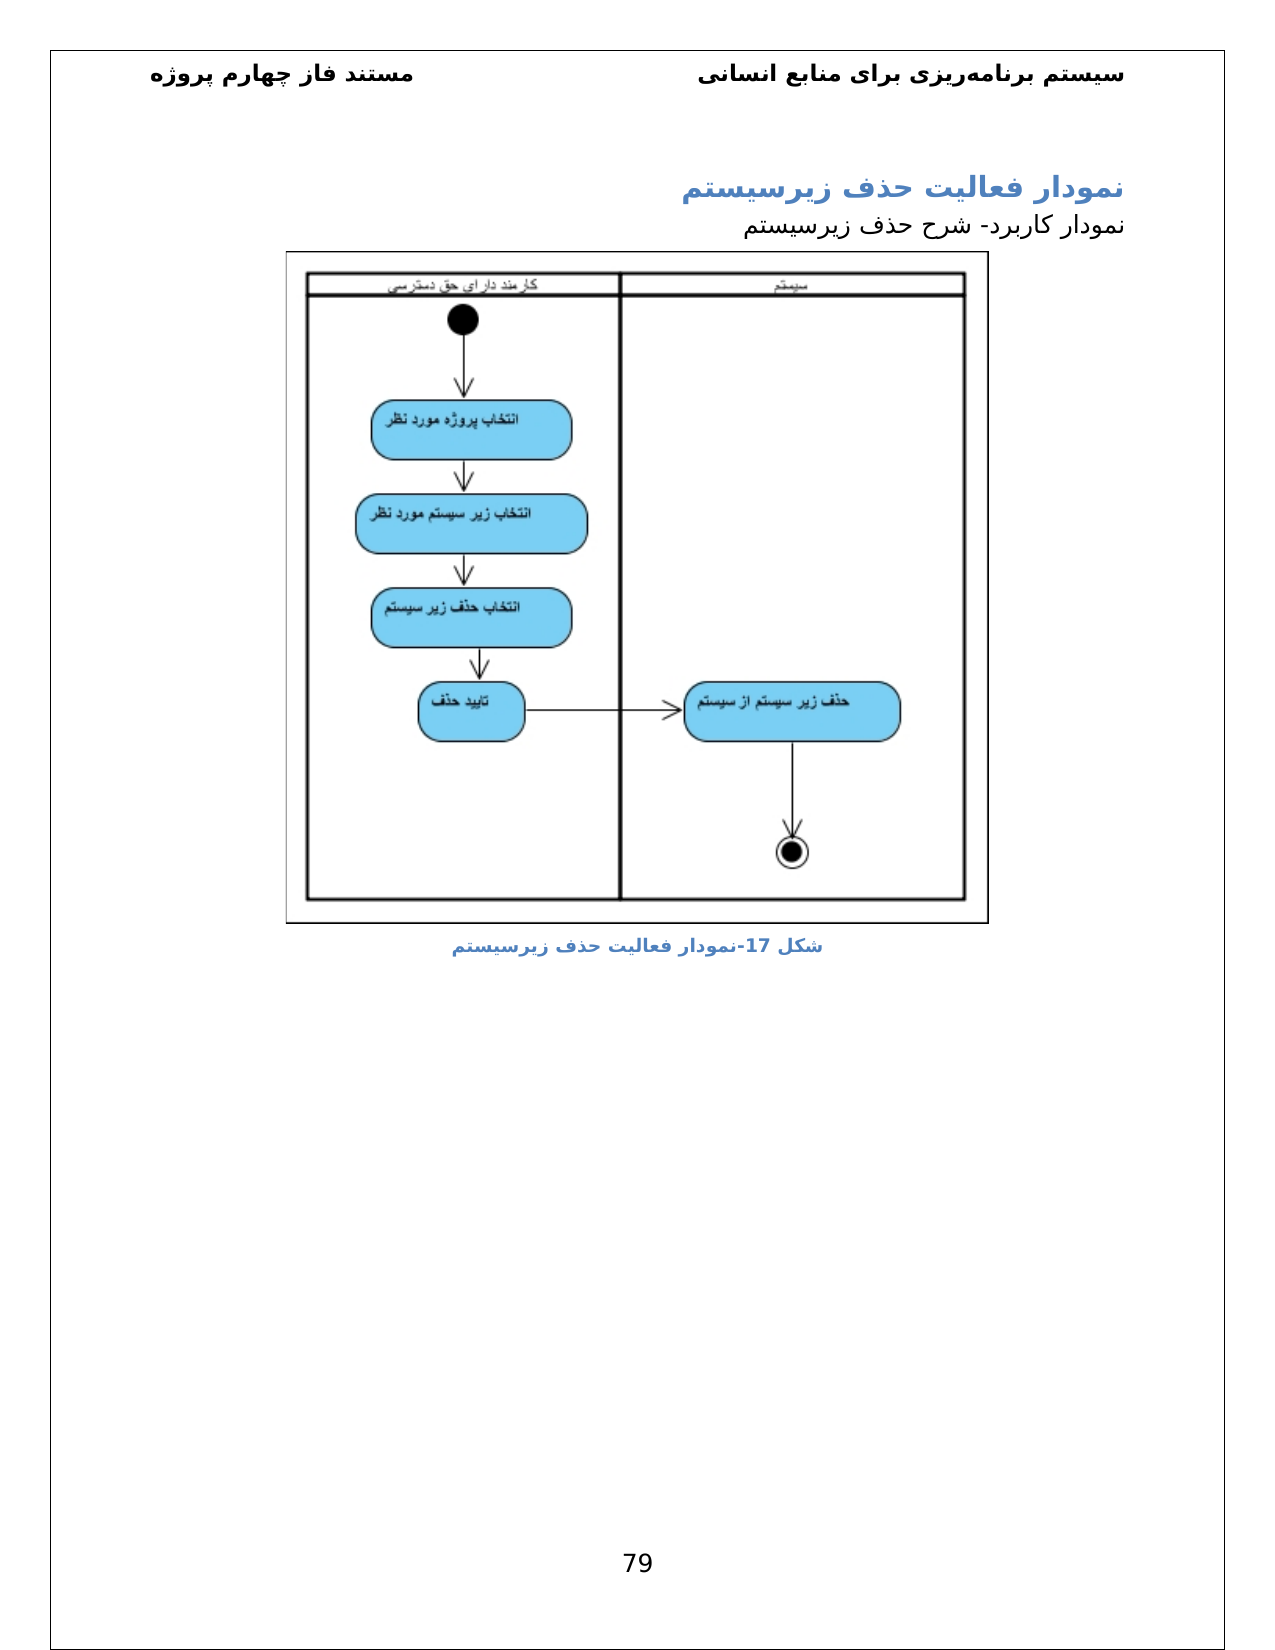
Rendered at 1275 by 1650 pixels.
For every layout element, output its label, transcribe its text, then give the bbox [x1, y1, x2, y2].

picture [285, 251, 989, 924]
subtitle نمودار فعالیت حذف زیرسیستم [150, 171, 1125, 205]
text نمودار کاربرد- شرح حذف زیرسیستم [150, 210, 1125, 239]
text شکل 17-نمودار فعالیت حذف زیرسیستم [150, 935, 1125, 957]
